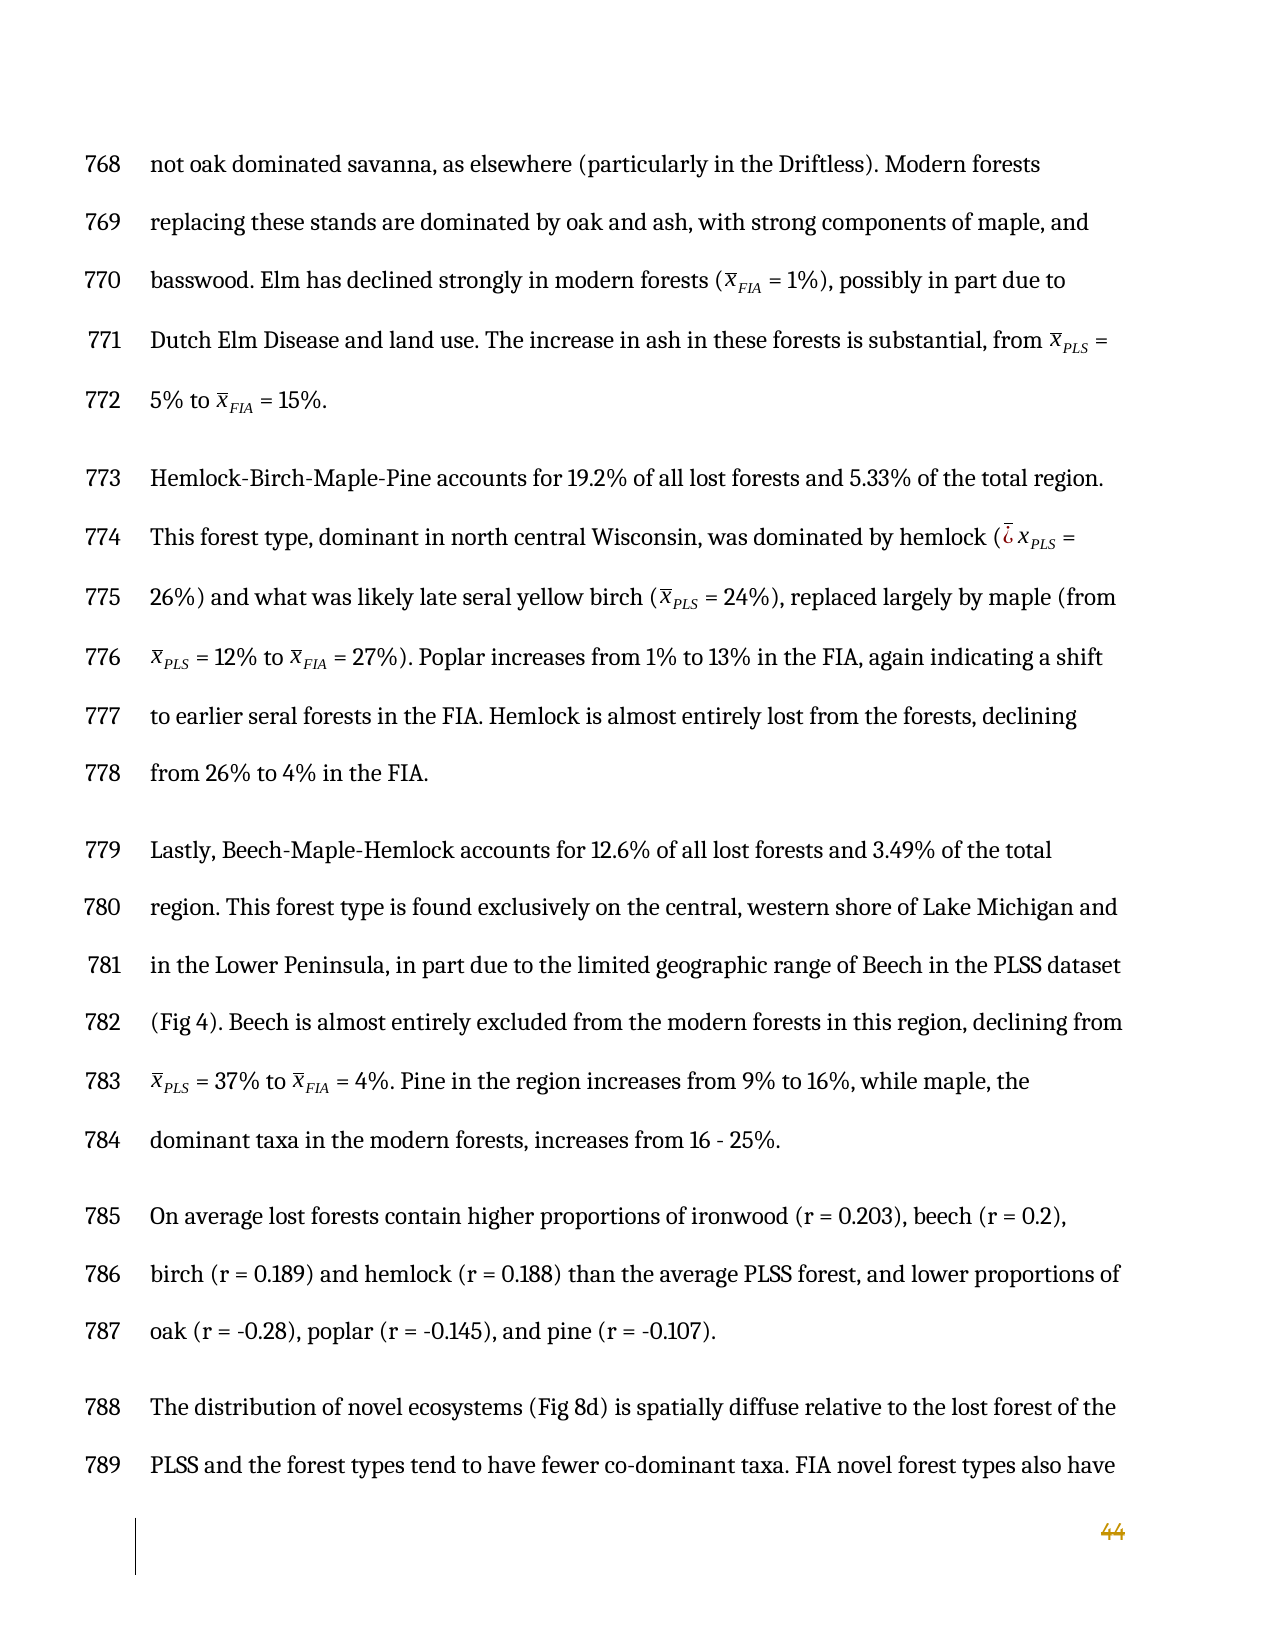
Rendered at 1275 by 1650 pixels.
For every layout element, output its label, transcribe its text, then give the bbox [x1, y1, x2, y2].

text Hemlock-Birch-Maple-Pine accounts for 19.2% of all lost forests and 5.33% of the total region. This forest type, dominant in north central Wisconsin, was dominated by hemlock ( = 26%) and what was likely late seral yellow birch ( = 24%), replaced largely by maple (from = 12% to = 27%). Poplar increases from 1% to 13% in the FIA, again indicating a shift to earlier seral forests in the FIA. Hemlock is almost entirely lost from the forests, declining from 26% to 4% in the FIA. [150, 464, 1125, 788]
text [150, 150, 1125, 417]
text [150, 1393, 1125, 1479]
text Lastly, Beech-Maple-Hemlock accounts for 12.6% of all lost forests and 3.49% of the total region. This forest type is found exclusively on the central, western shore of Lake Michigan and in the Lower Peninsula, in part due to the limited geographic range of Beech in the PLSS dataset (Fig 4). Beech is almost entirely excluded from the modern forests in this region, declining from = 37% to = 4%. Pine in the region increases from 9% to 16%, while maple, the dominant taxa in the modern forests, increases from 16 - 25%. [150, 836, 1125, 1154]
text On average lost forests contain higher proportions of ironwood (r = 0.203), beech (r = 0.2), birch (r = 0.189) and hemlock (r = 0.188) than the average PLSS forest, and lower proportions of oak (r = -0.28), poplar (r = -0.145), and pine (r = -0.107). [150, 1202, 1125, 1346]
